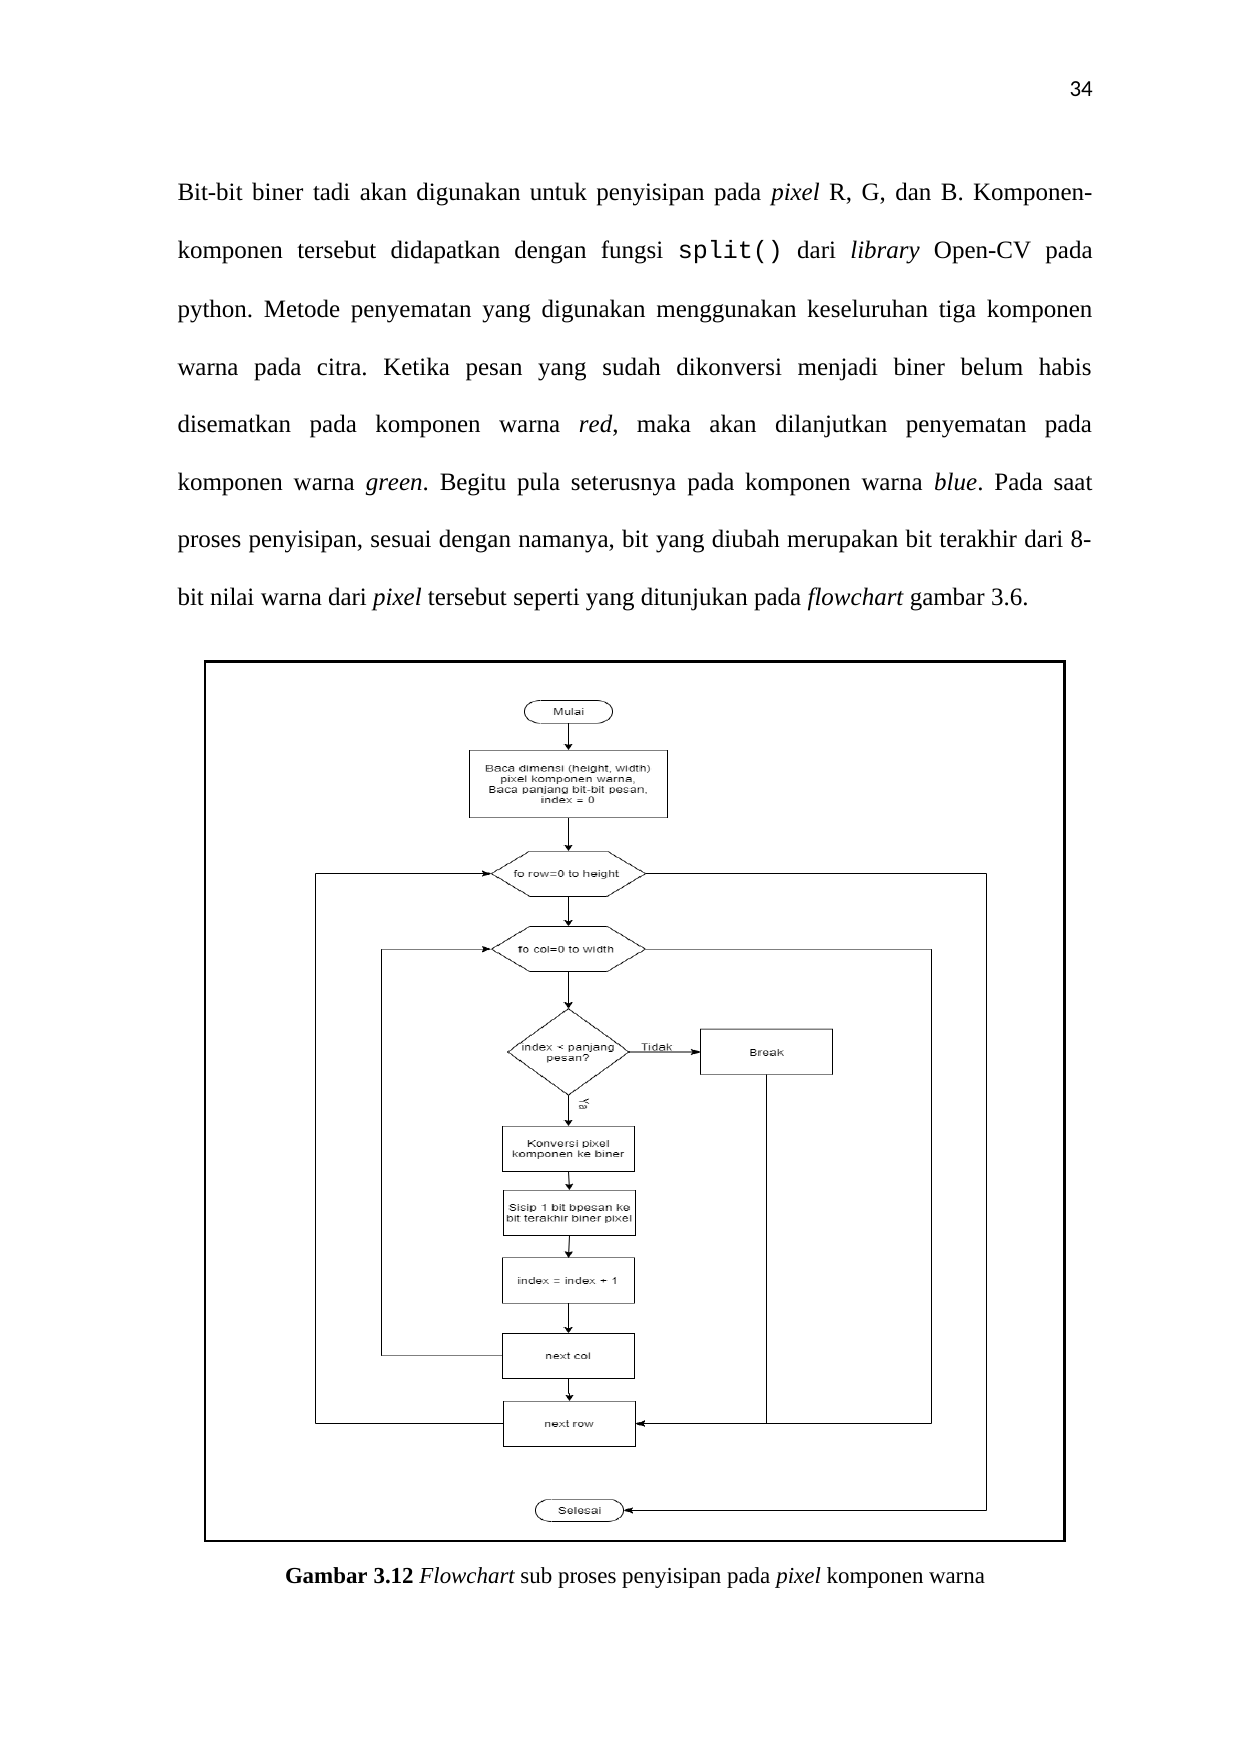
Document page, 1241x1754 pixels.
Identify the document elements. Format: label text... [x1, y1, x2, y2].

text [177, 177, 1092, 611]
picture [206, 662, 1064, 1540]
